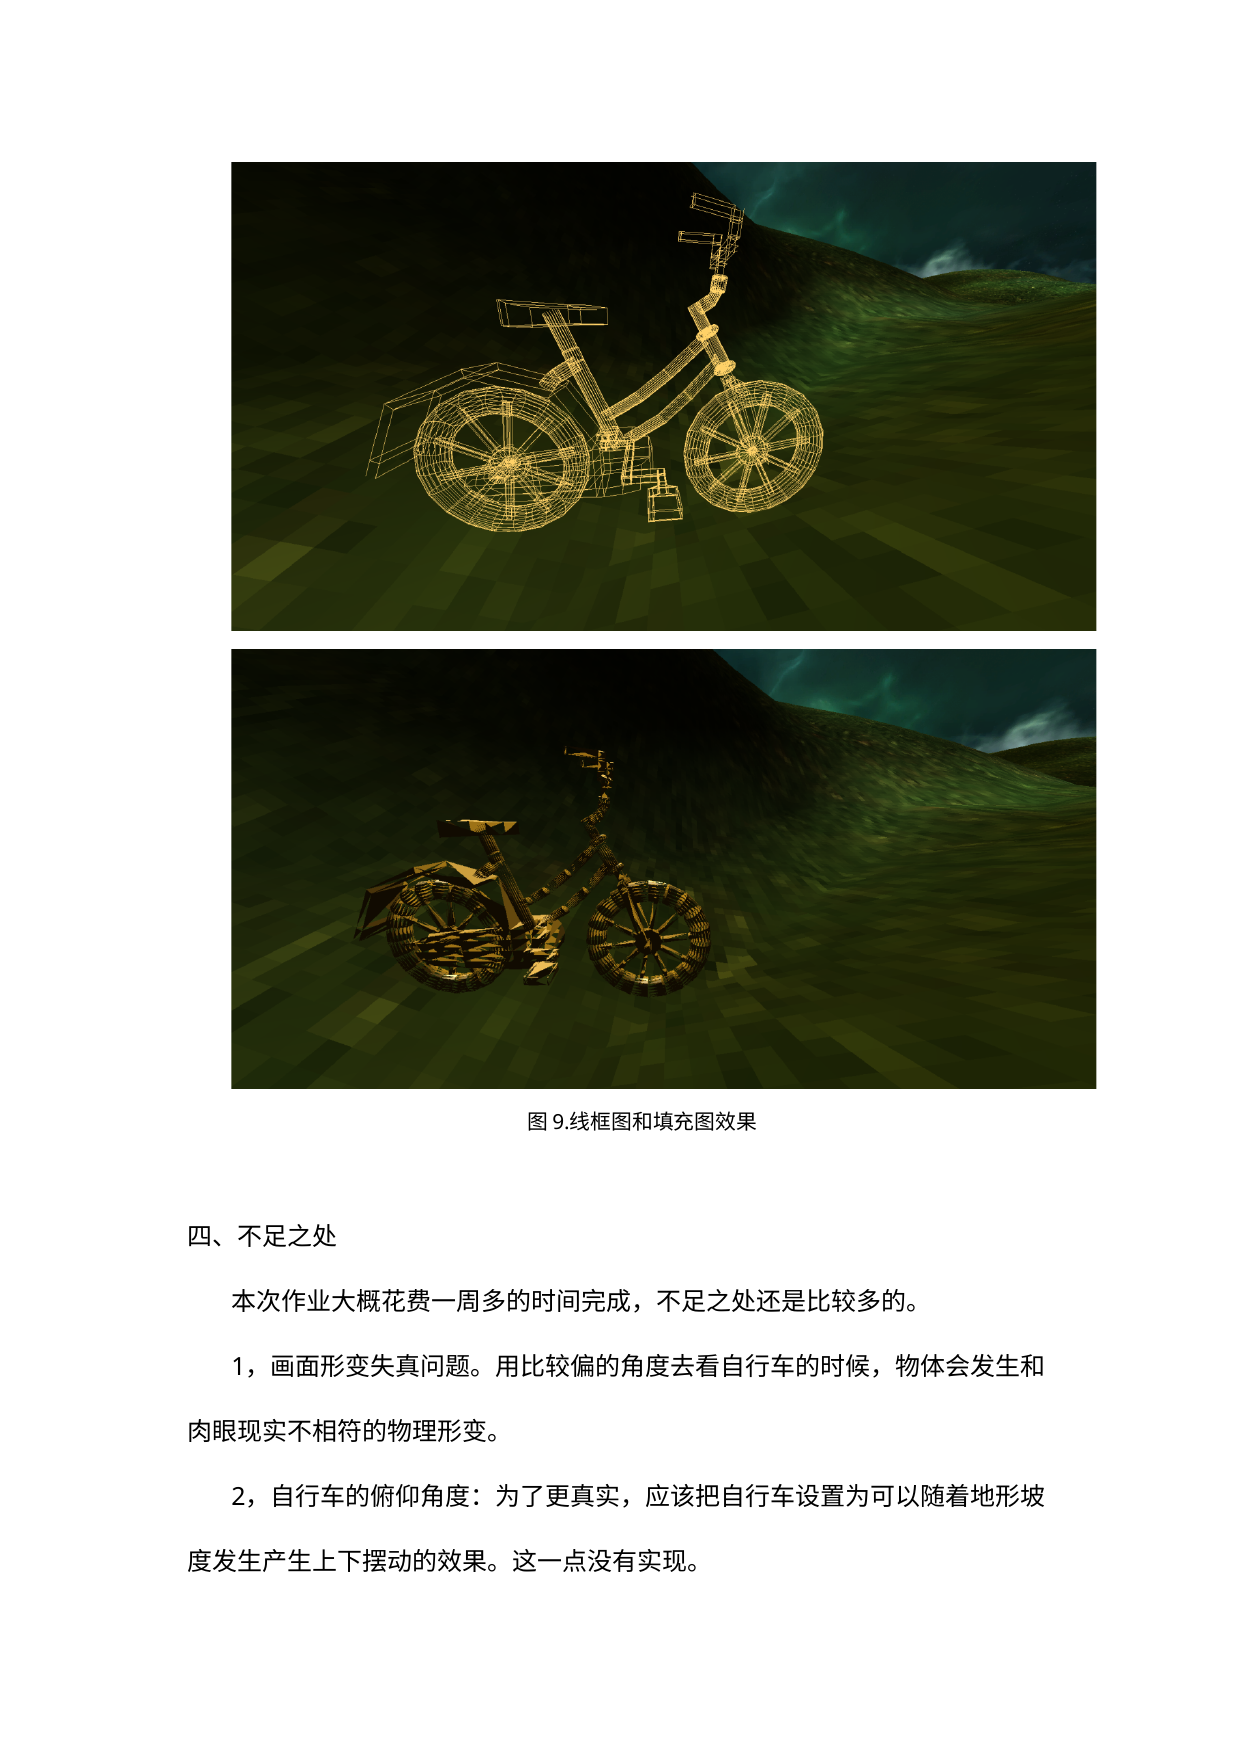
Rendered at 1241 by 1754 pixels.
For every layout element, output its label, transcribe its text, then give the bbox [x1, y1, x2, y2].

picture [231, 649, 1097, 1089]
text 四、不足之处 [187, 1202, 1053, 1267]
text 1，画面形变失真问题。用比较偏的角度去看自行车的时候，物体会发生和肉眼现实不相符的物理形变。 [187, 1332, 1053, 1462]
picture [231, 162, 1097, 631]
text 2，自行车的俯仰角度：为了更真实，应该把自行车设置为可以随着地形坡度发生产生上下摆动的效果。这一点没有实现。 [187, 1462, 1053, 1592]
text 图9.线框图和填充图效果 [187, 1104, 1053, 1137]
text 本次作业大概花费一周多的时间完成，不足之处还是比较多的。 [187, 1267, 1053, 1332]
